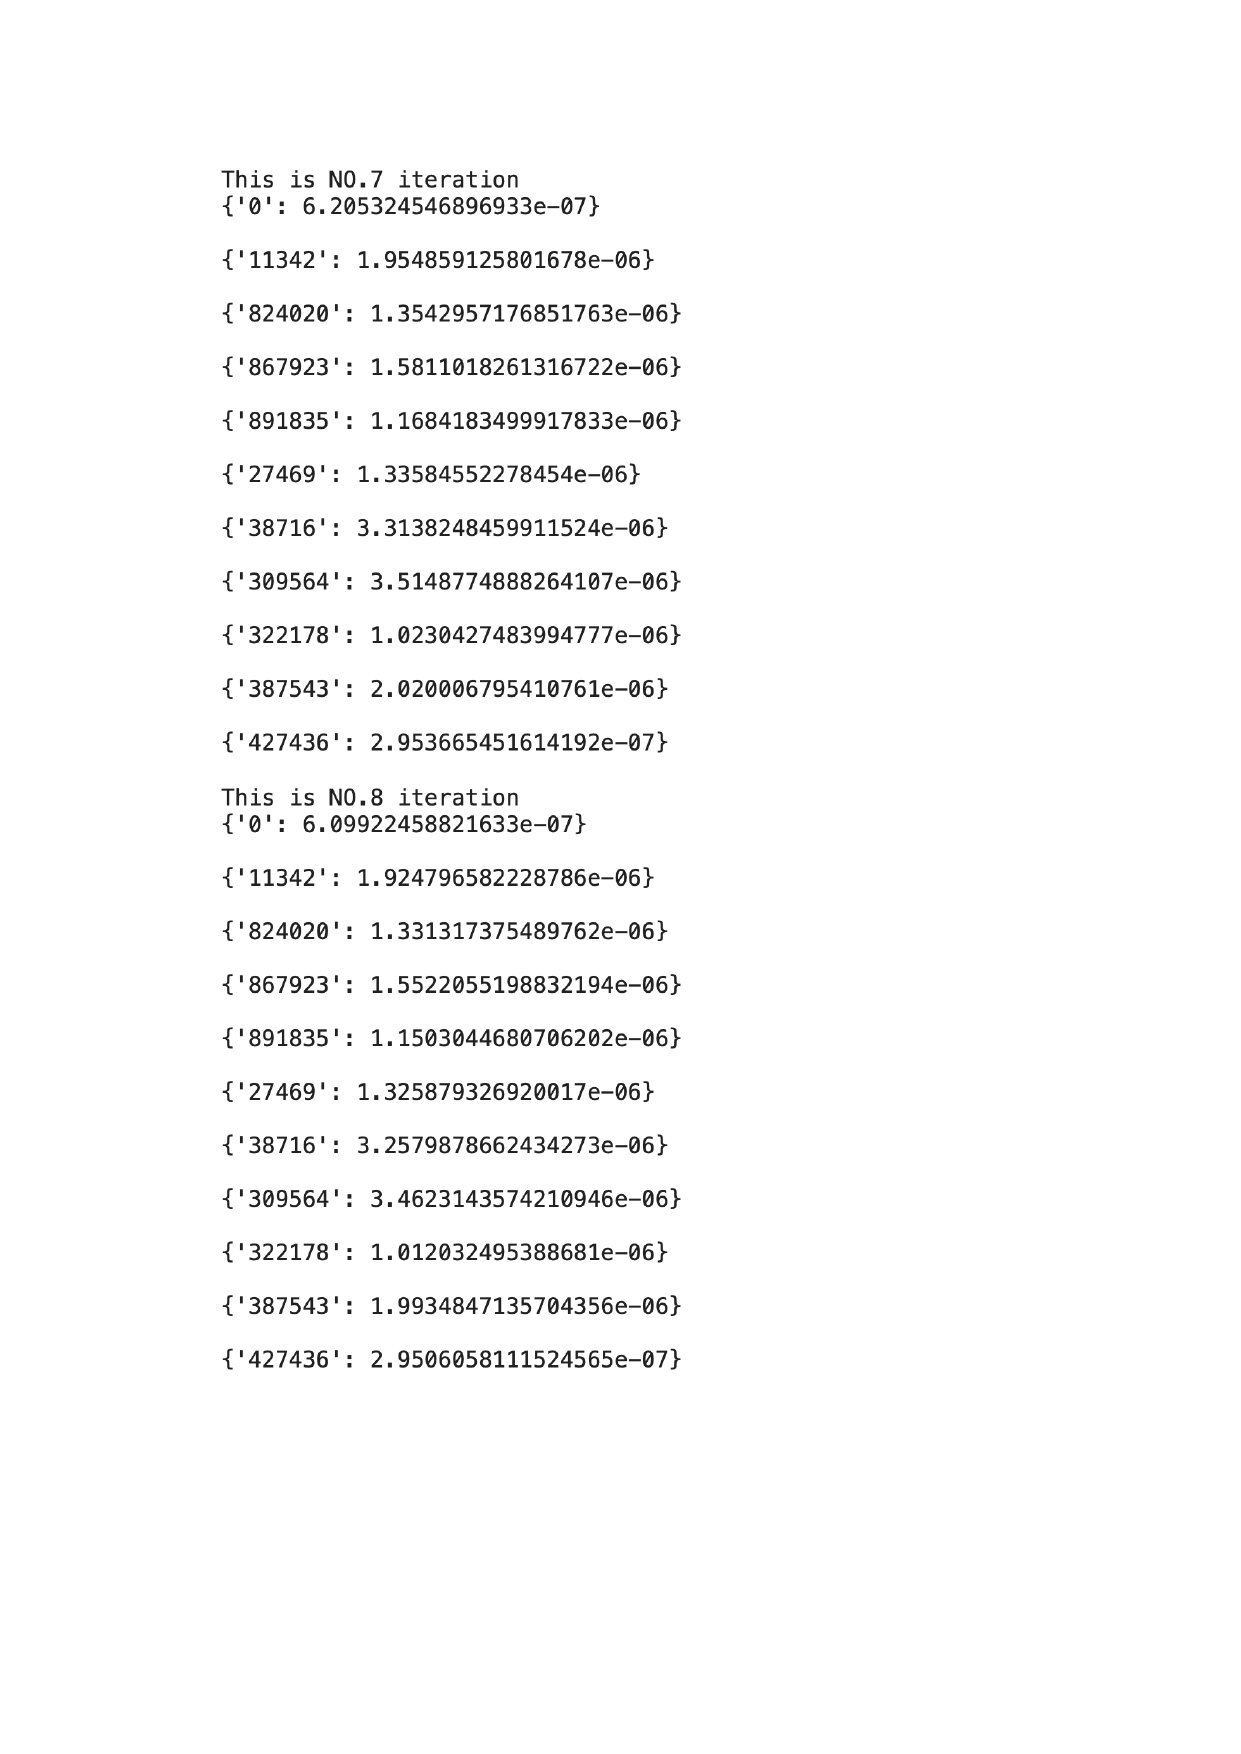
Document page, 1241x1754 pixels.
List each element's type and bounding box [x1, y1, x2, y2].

picture [187, 162, 1053, 762]
picture [187, 779, 1053, 1379]
